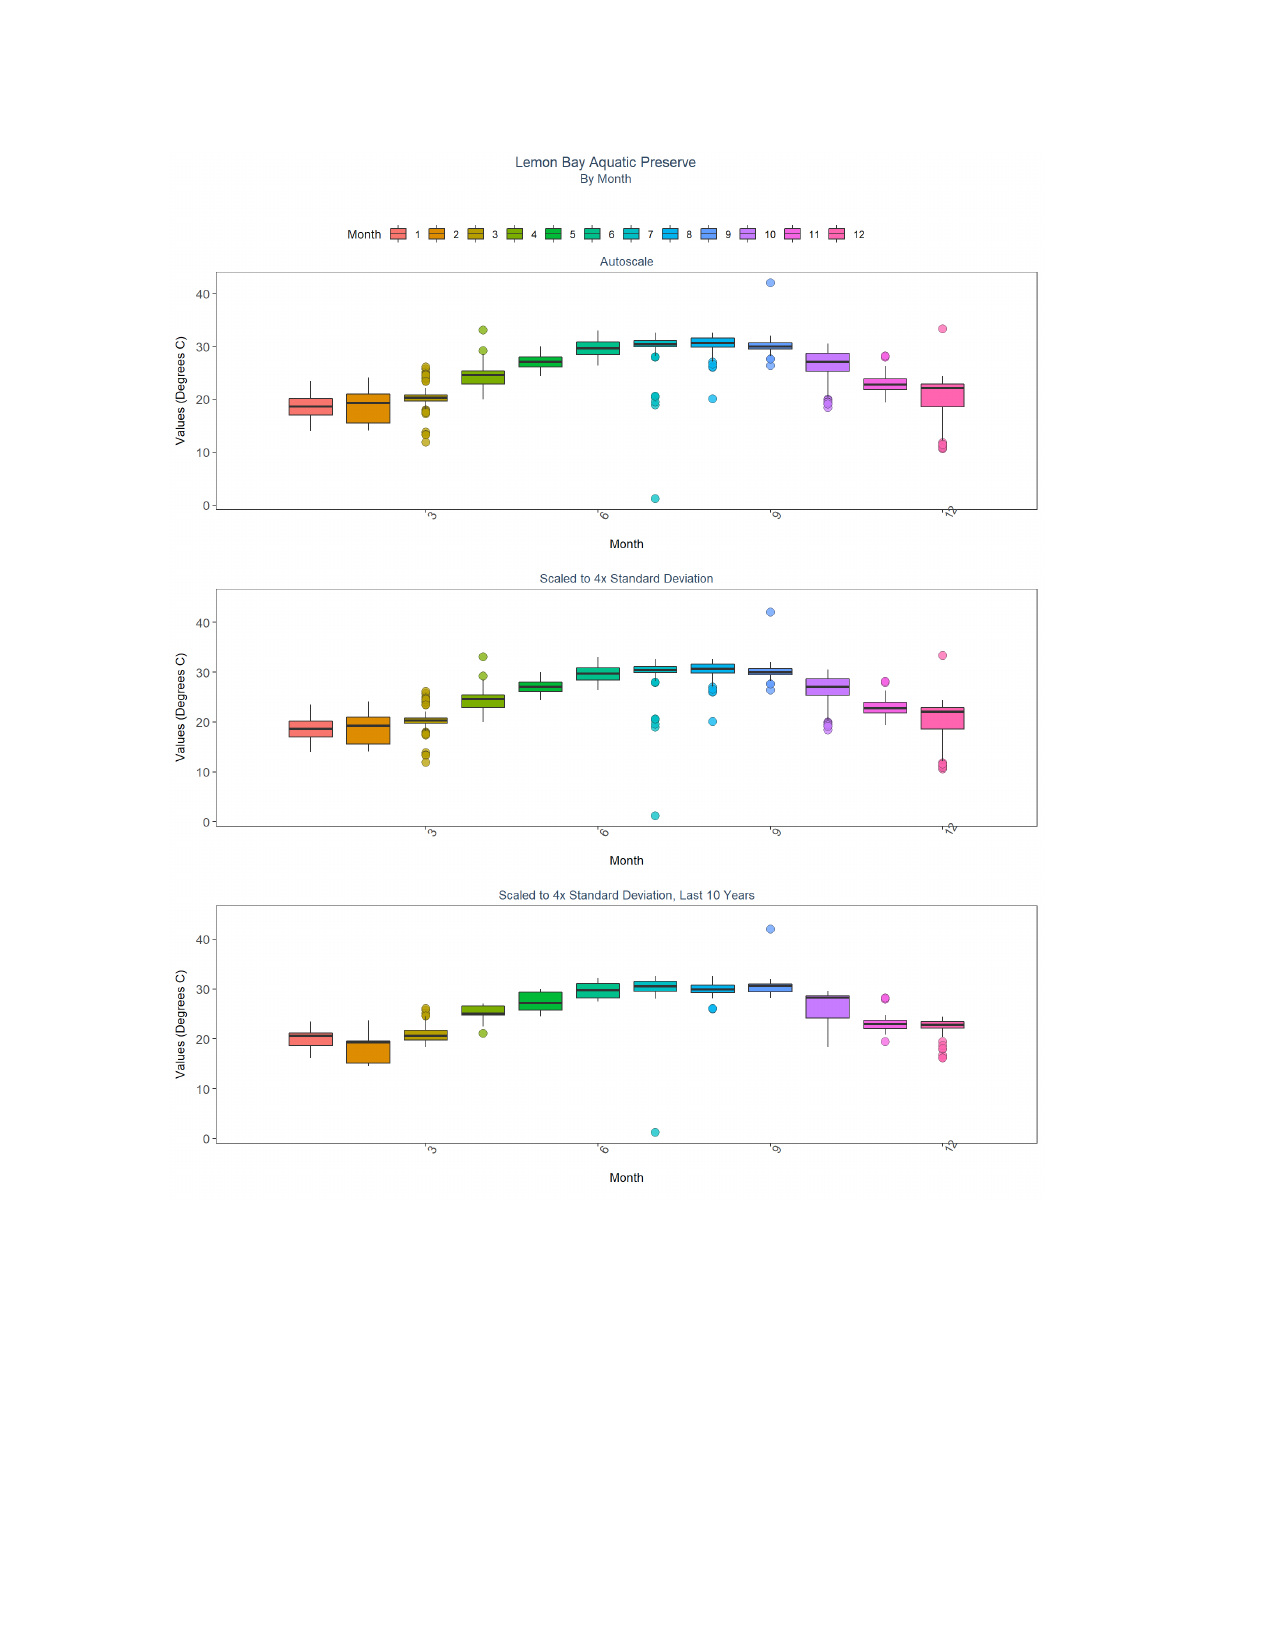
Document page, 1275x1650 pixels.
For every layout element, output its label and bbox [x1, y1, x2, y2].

picture [168, 150, 1044, 1200]
